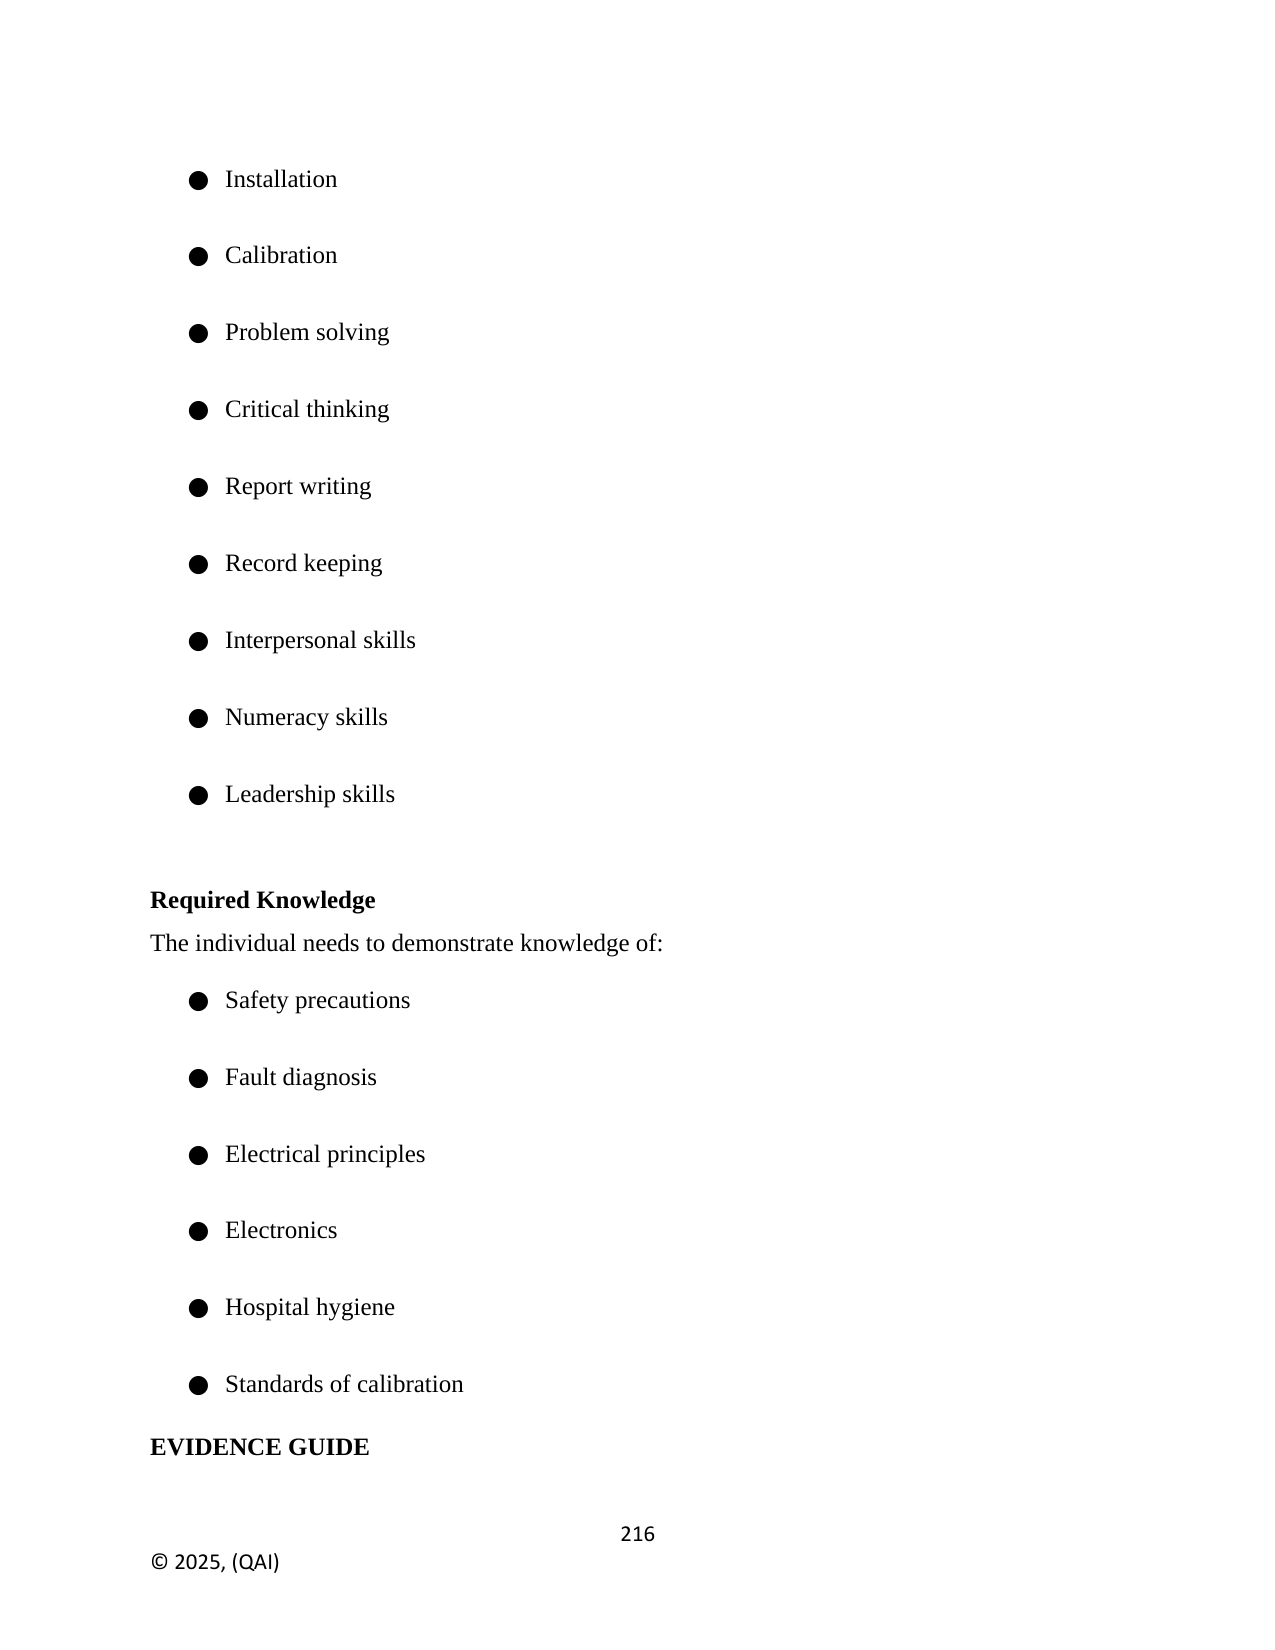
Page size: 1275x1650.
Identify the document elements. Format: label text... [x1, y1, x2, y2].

list Critical thinking [187, 381, 1125, 432]
list Interpersonal skills [187, 611, 1125, 662]
list Problem solving [187, 304, 1125, 355]
list Numeracy skills [187, 688, 1125, 739]
list Fault diagnosis [187, 1048, 1125, 1099]
list Record keeping [187, 534, 1125, 586]
list Electronics [187, 1202, 1125, 1253]
list Standards of calibration [187, 1356, 1125, 1407]
list Installation [187, 150, 1125, 201]
list Hospital hygiene [187, 1279, 1125, 1330]
text Required Knowledge [150, 885, 1125, 914]
list Electrical principles [187, 1125, 1125, 1176]
text The individual needs to demonstrate knowledge of: [150, 928, 1125, 957]
list Calibration [187, 227, 1125, 278]
list Report writing [187, 457, 1125, 509]
text EVIDENCE GUIDE [150, 1432, 1125, 1461]
list Leadership skills [187, 765, 1125, 816]
list Safety precautions [187, 971, 1125, 1022]
